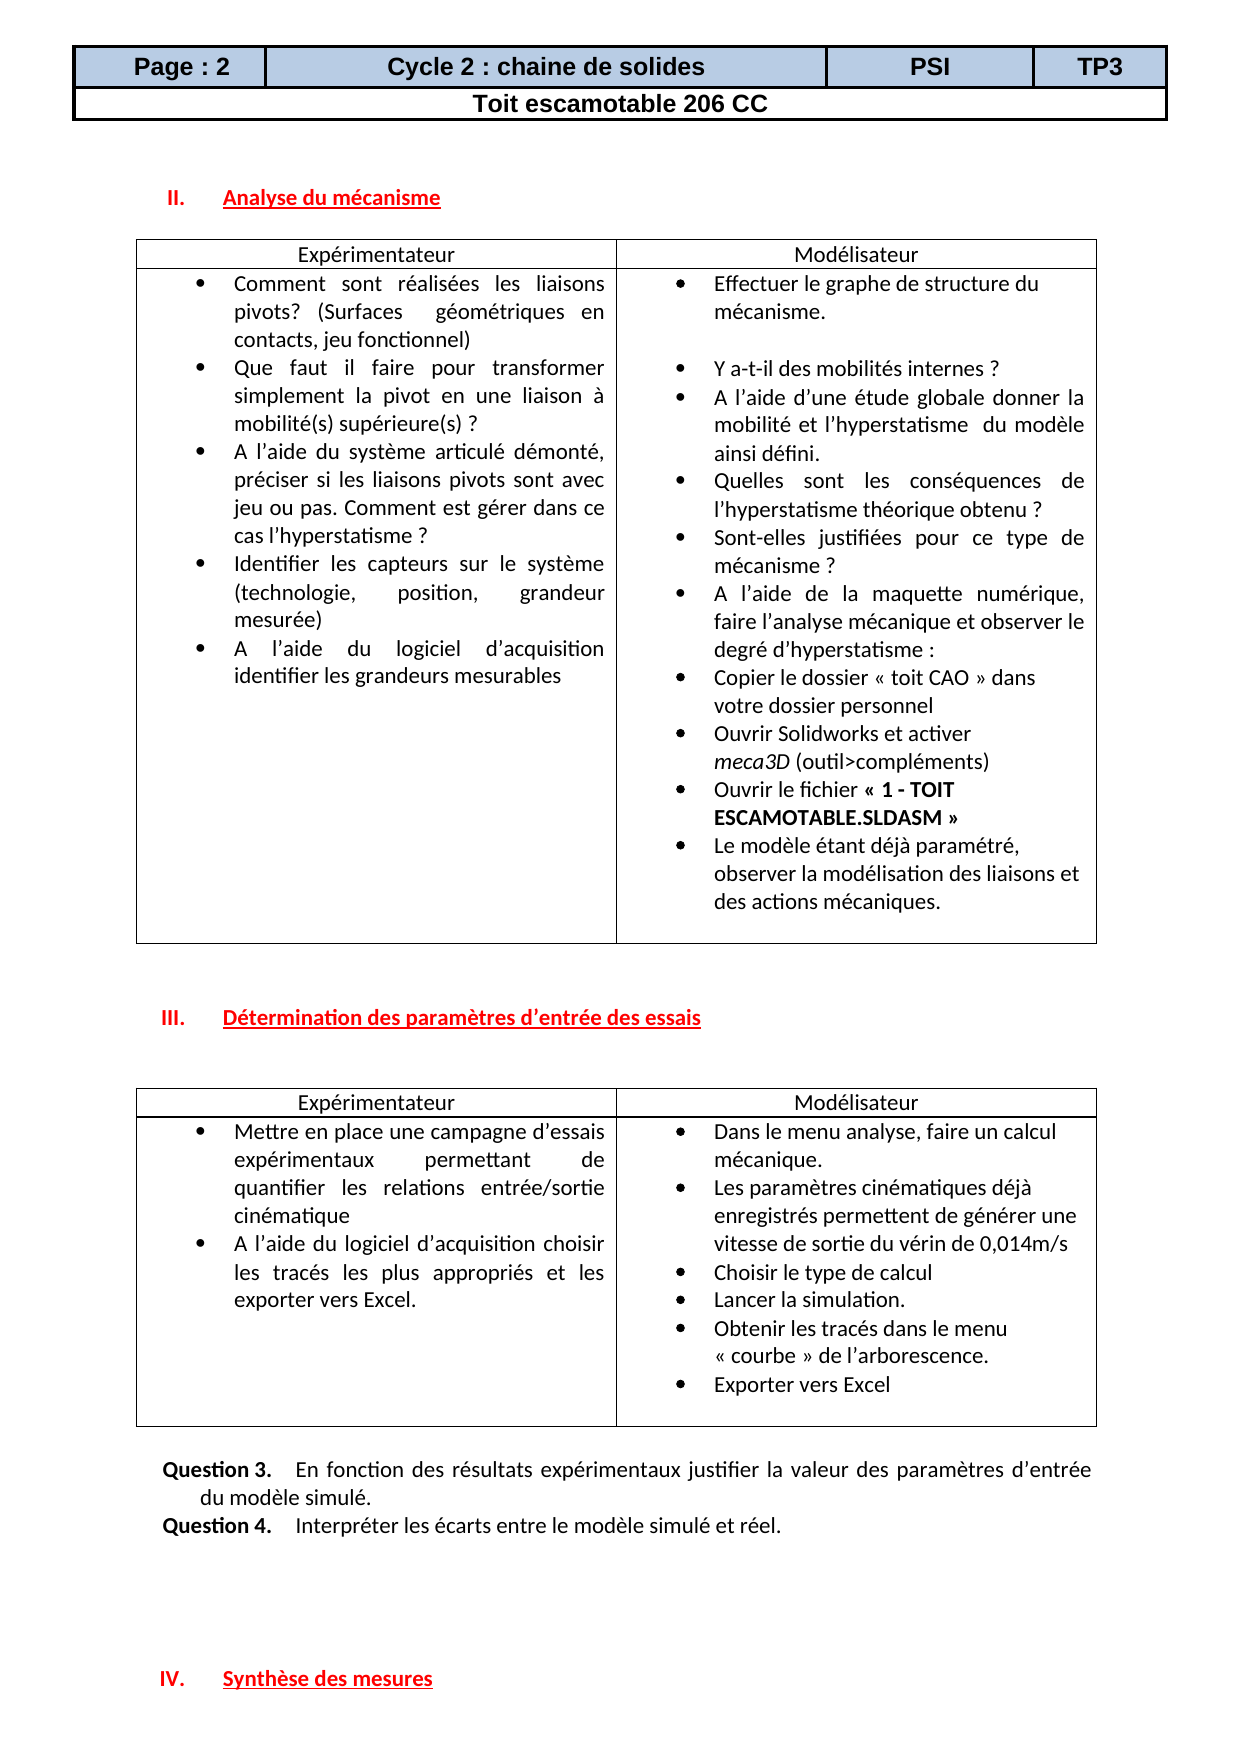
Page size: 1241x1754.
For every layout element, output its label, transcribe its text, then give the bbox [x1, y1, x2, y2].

list Interpréter les écarts entre le modèle simulé et réel. [162, 1511, 1093, 1539]
table_cell Comment sont réalisées les liaisons pivots? (Surfaces géométriques en contacts, jeu fonctionnel) Que faut il faire pour transformer simplement la pivot en une liaison à mobilité(s) supérieure(s) ? A l’aide du système articulé démonté, préciser si les liaisons pivots sont avec jeu ou pas. Comment est gérer dans ce cas l’hyperstatisme ? Identifier les capteurs sur le système (technologie, position, grandeur mesurée) A l’aide du logiciel d’acquisition identifier les grandeurs mesurables [137, 269, 616, 943]
table_header Expérimentateur [137, 1089, 616, 1116]
list Synthèse des mesures [185, 1664, 1093, 1692]
table_cell Dans le menu analyse, faire un calcul mécanique. Les paramètres cinématiques déjà enregistrés permettent de générer une vitesse de sortie du vérin de 0,014m/s Choisir le type de calcul Lancer la simulation. Obtenir les tracés dans le menu « courbe » de l’arborescence. Exporter vers Excel [617, 1118, 1096, 1426]
list Analyse du mécanisme [185, 183, 1093, 211]
table_header Modélisateur [617, 240, 1096, 268]
list Détermination des paramètres d’entrée des essais [185, 1003, 1093, 1031]
table_header Modélisateur [617, 1089, 1096, 1116]
table_cell Effectuer le graphe de structure du mécanisme. Y a-t-il des mobilités internes ? A l’aide d’une étude globale donner la mobilité et l’hyperstatisme du modèle ainsi défini. Quelles sont les conséquences de l’hyperstatisme théorique obtenu ? Sont-elles justifiées pour ce type de mécanisme ? A l’aide de la maquette numérique, faire l’analyse mécanique et observer le degré d’hyperstatisme : Copier le dossier « toit CAO » dans votre dossier personnel Ouvrir Solidworks et activer meca3D (outil>compléments) Ouvrir le fichier « 1 - TOIT ESCAMOTABLE.SLDASM » Le modèle étant déjà paramétré, observer la modélisation des liaisons et des actions mécaniques. [617, 269, 1096, 943]
table_cell Mettre en place une campagne d’essais expérimentaux permettant de quantifier les relations entrée/sortie cinématique A l’aide du logiciel d’acquisition choisir les tracés les plus appropriés et les exporter vers Excel. [137, 1118, 616, 1426]
list En fonction des résultats expérimentaux justifier la valeur des paramètres d’entrée du modèle simulé. [162, 1455, 1093, 1511]
table_header Expérimentateur [137, 240, 616, 268]
